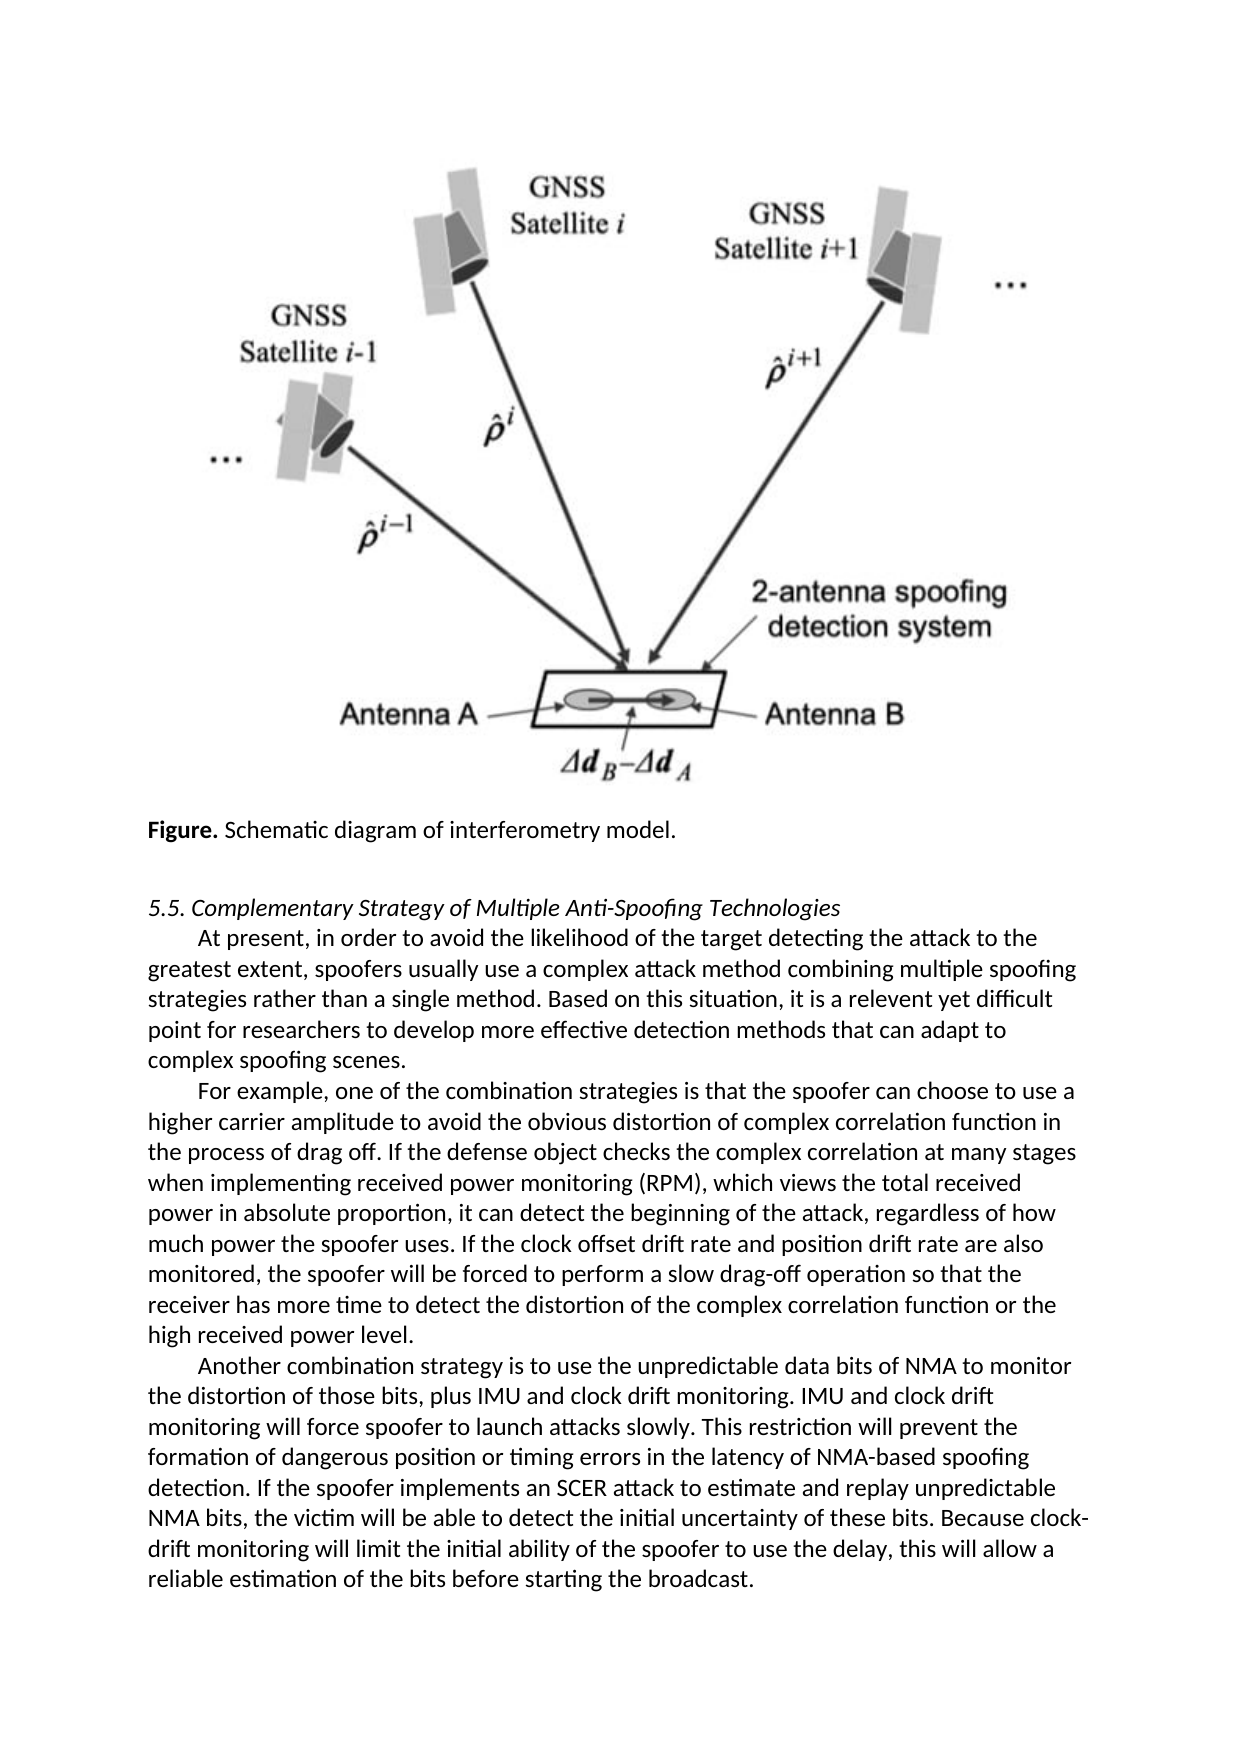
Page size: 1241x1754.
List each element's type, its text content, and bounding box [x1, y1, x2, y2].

text 5.5. Complementary Strategy of Multiple Anti-Spoofing Technologies [148, 892, 1093, 922]
text Figure. Schematic diagram of interferometry model. [148, 814, 1093, 845]
picture [190, 147, 1050, 798]
text At present, in order to avoid the likelihood of the target detecting the attack to the greatest extent, spoofers usually use a complex attack method combining multiple spoofing strategies rather than a single method. Based on this situation, it is a relevent yet difficult point for researchers to develop more effective detection methods that can adapt to complex spoofing scenes. [148, 922, 1093, 1075]
text Another combination strategy is to use the unpredictable data bits of NMA to monitor the distortion of those bits, plus IMU and clock drift monitoring. IMU and clock drift monitoring will force spoofer to launch attacks slowly. This restriction will prevent the formation of dangerous position or timing errors in the latency of NMA-based spoofing detection. If the spoofer implements an SCER attack to estimate and replay unpredictable NMA bits, the victim will be able to detect the initial uncertainty of these bits. Because clock-drift monitoring will limit the initial ability of the spoofer to use the delay, this will allow a reliable estimation of the bits before starting the broadcast. [148, 1350, 1093, 1594]
text For example, one of the combination strategies is that the spoofer can choose to use a higher carrier amplitude to avoid the obvious distortion of complex correlation function in the process of drag off. If the defense object checks the complex correlation at many stages when implementing received power monitoring (RPM), which views the total received power in absolute proportion, it can detect the beginning of the attack, regardless of how much power the spoofer uses. If the clock offset drift rate and position drift rate are also monitored, the spoofer will be forced to perform a slow drag-off operation so that the receiver has more time to detect the distortion of the complex correlation function or the high received power level. [148, 1075, 1093, 1350]
